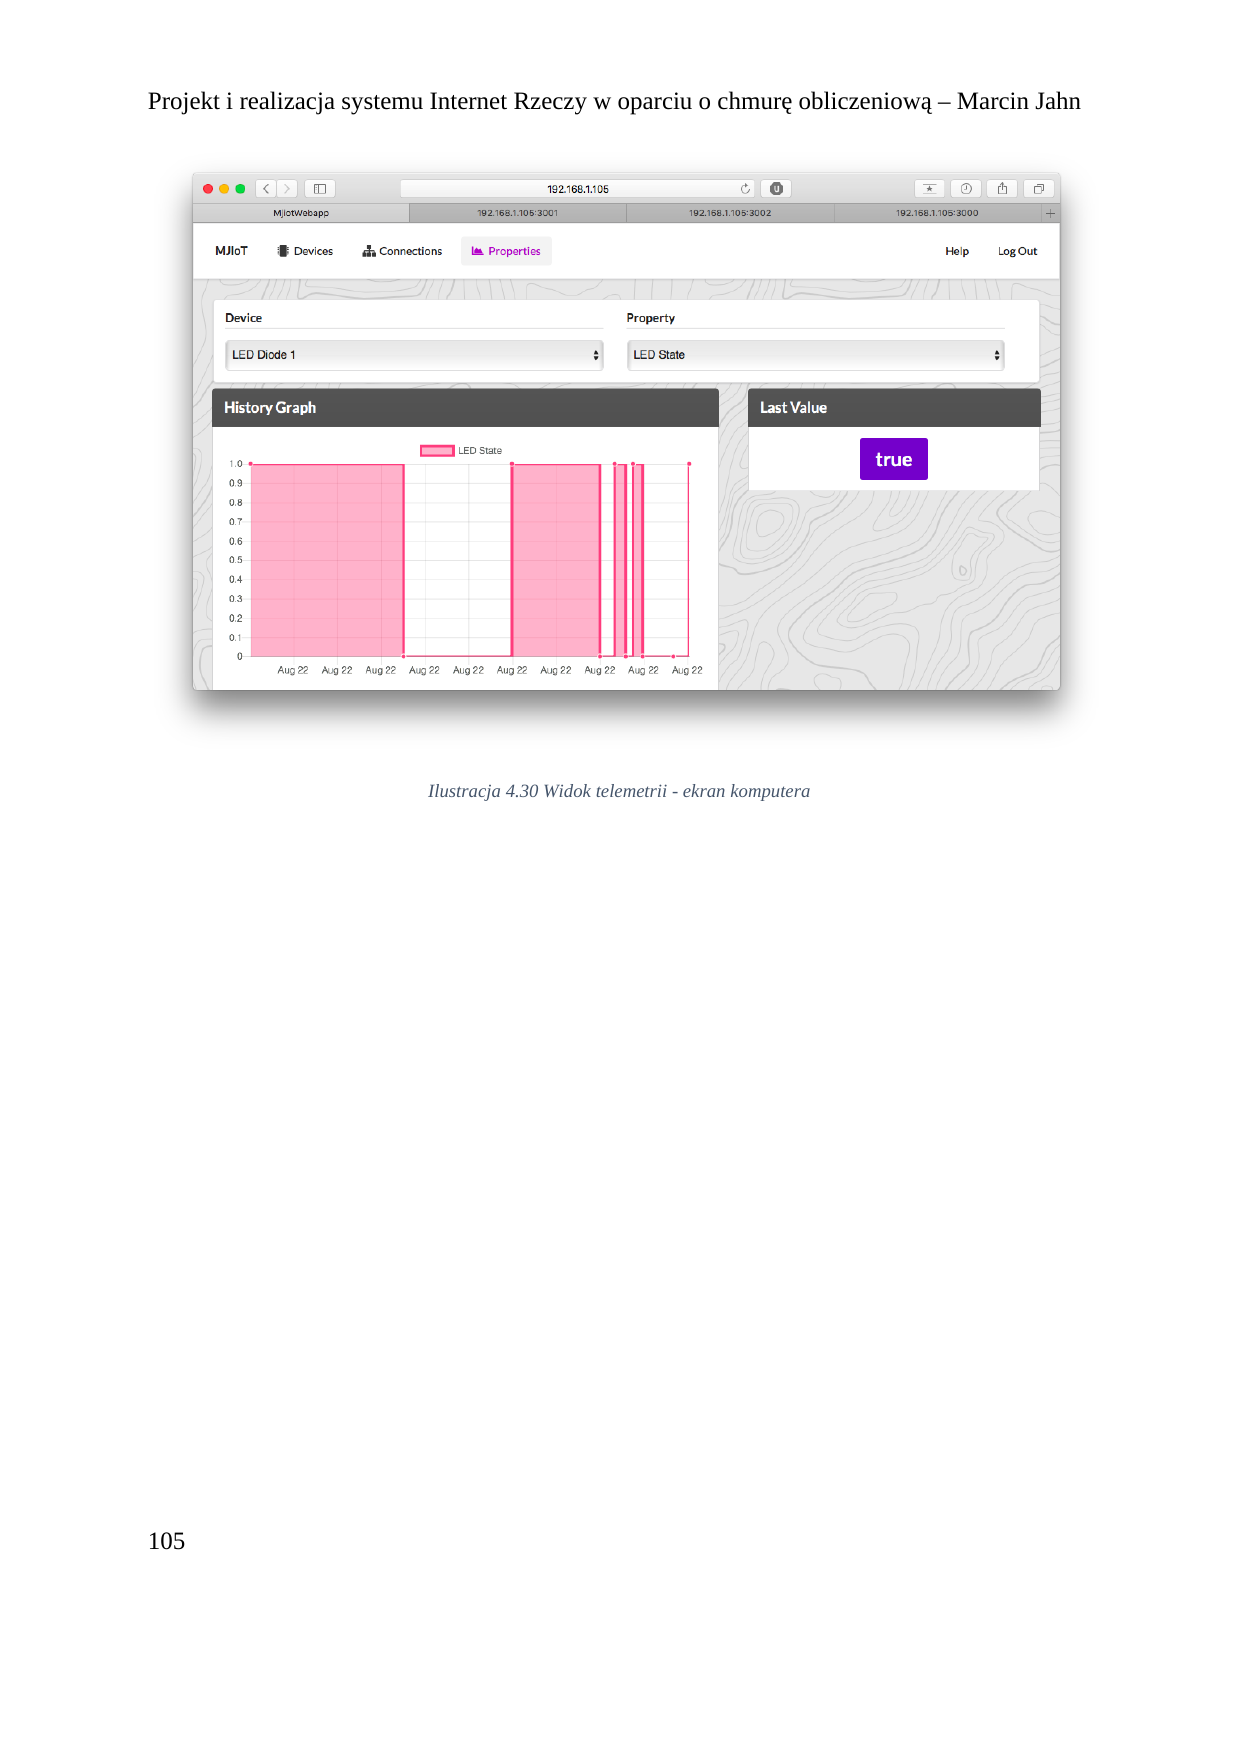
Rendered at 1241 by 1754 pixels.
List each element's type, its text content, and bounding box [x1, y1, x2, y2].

picture [147, 147, 1105, 754]
